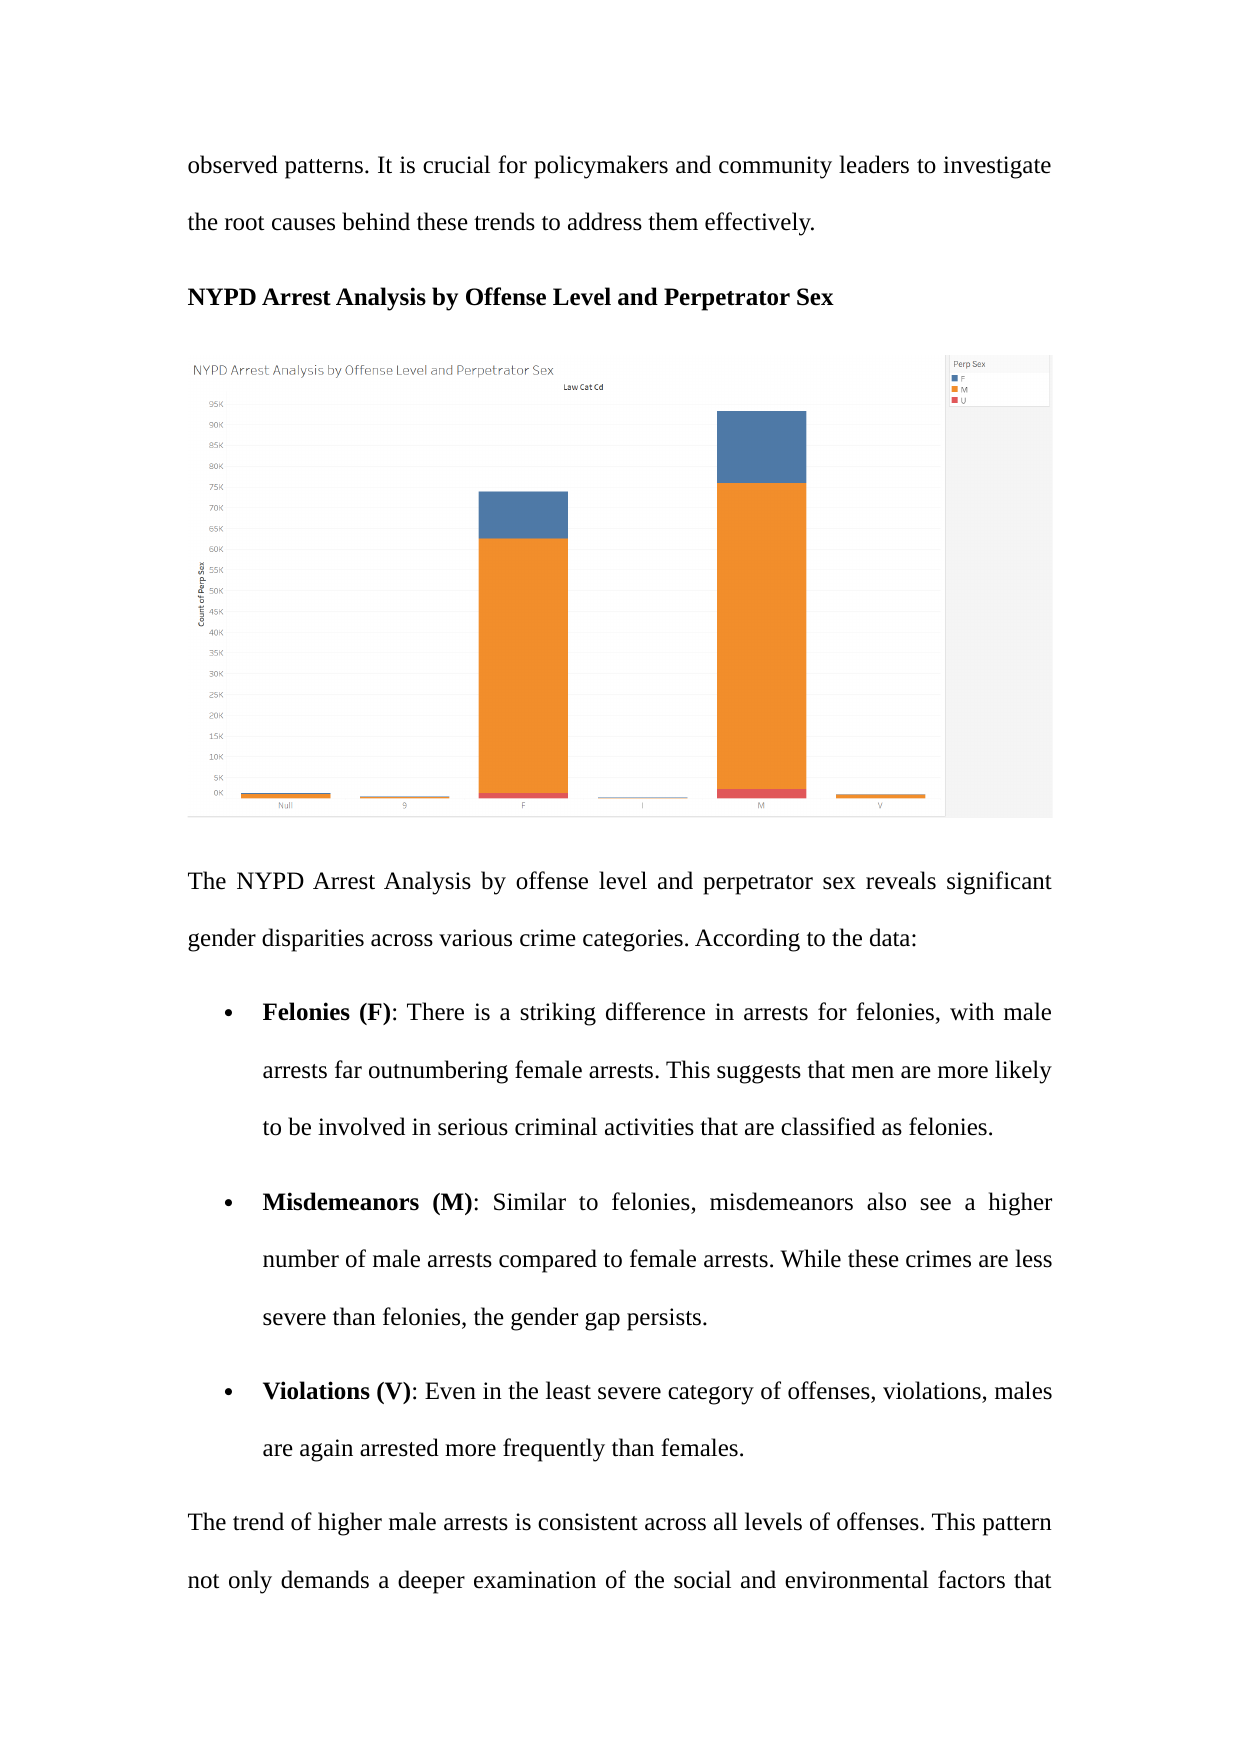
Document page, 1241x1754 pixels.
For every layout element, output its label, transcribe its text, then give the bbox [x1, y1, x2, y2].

text NYPD Arrest Analysis by Offense Level and Perpetrator Sex [187, 282, 1053, 310]
list Violations (V): Even in the least severe category of offenses, violations, males are again arrested more frequently than females. [225, 1376, 1053, 1462]
text The NYPD Arrest Analysis by offense level and perpetrator sex reveals significant gender disparities across various crime categories. According to the data: [187, 866, 1053, 952]
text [187, 150, 1053, 236]
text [187, 1507, 1053, 1594]
list Felonies (F): There is a striking difference in arrests for felonies, with male arrests far outnumbering female arrests. This suggests that men are more likely to be involved in serious criminal activities that are classified as felonies. [225, 997, 1053, 1141]
list Misdemeanors (M): Similar to felonies, misdemeanors also see a higher number of male arrests compared to female arrests. While these crimes are less severe than felonies, the gender gap persists. [225, 1187, 1053, 1330]
picture [187, 355, 1053, 818]
